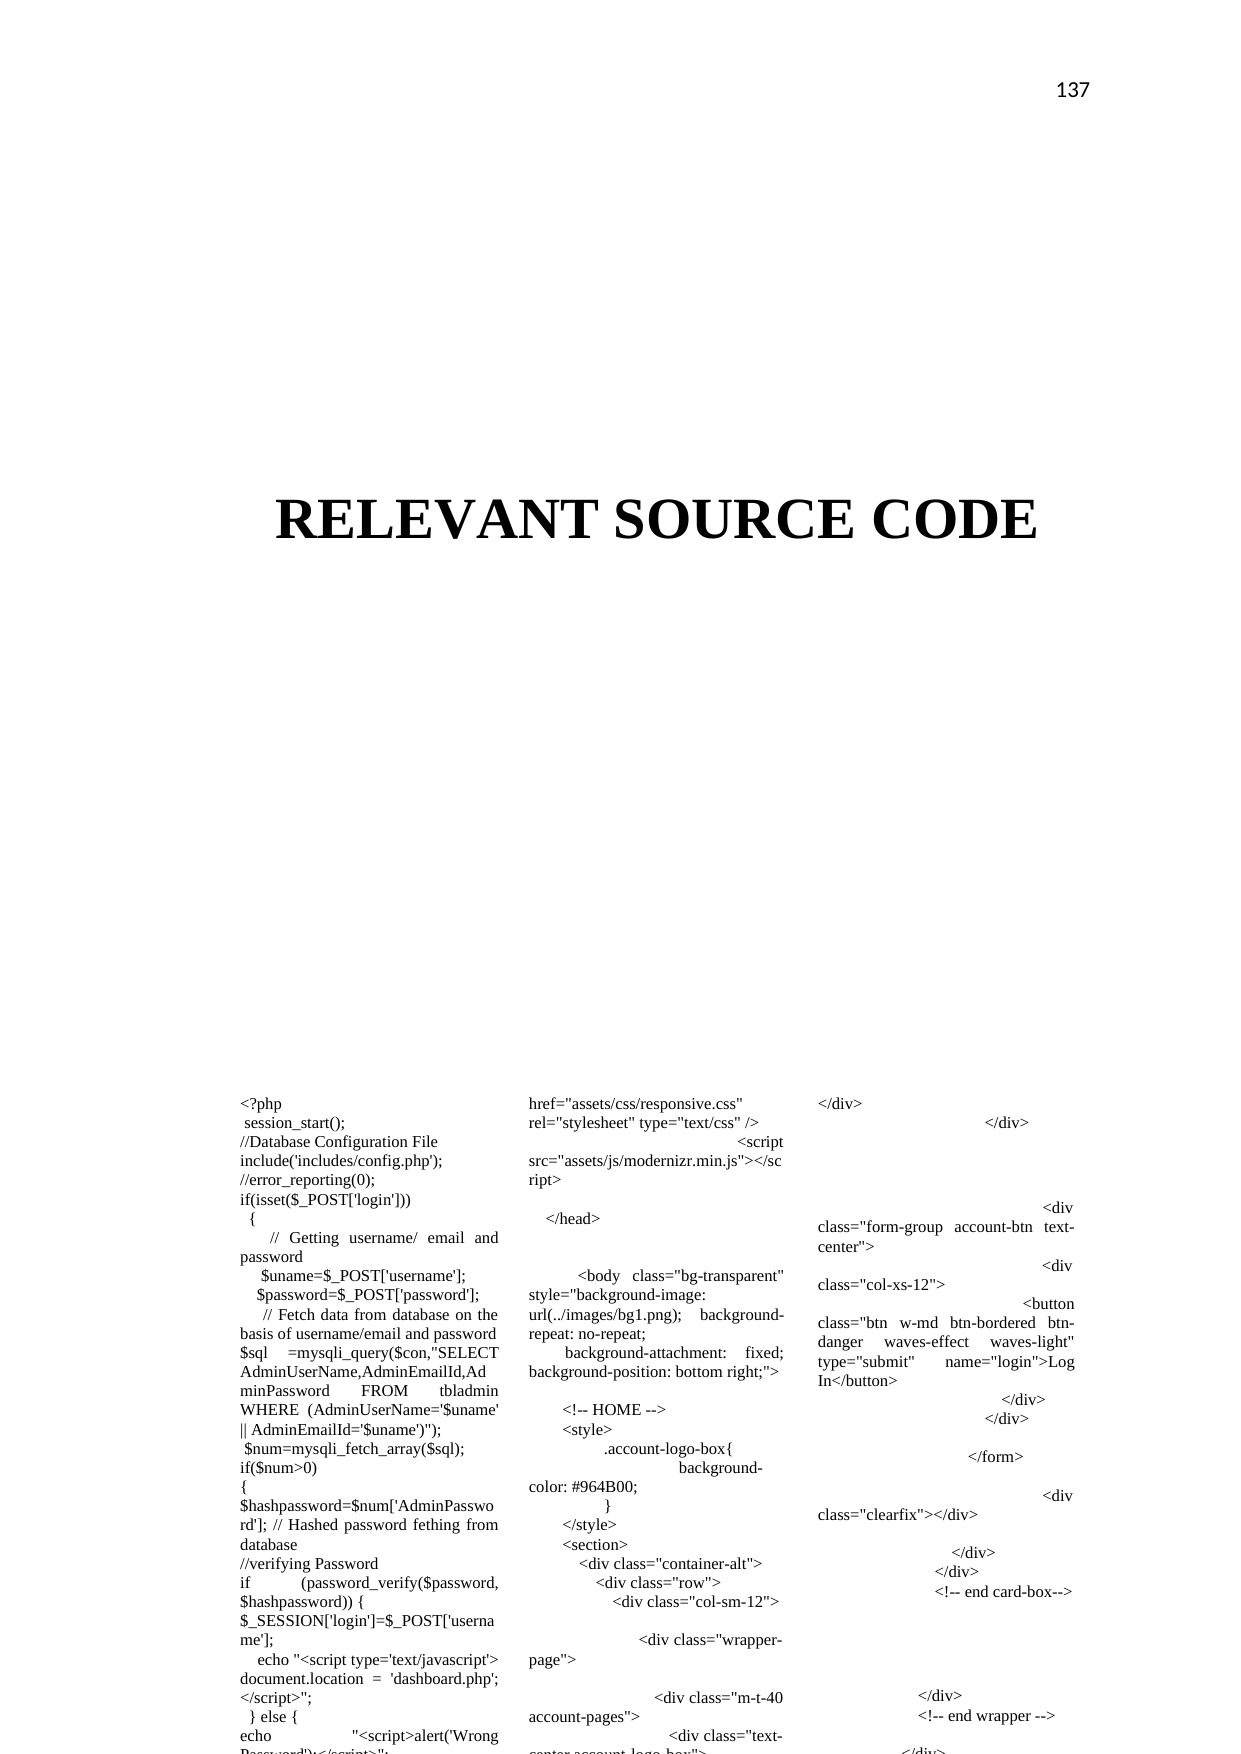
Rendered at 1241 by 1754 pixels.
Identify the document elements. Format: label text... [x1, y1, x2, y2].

text RELEVANT SOURCE CODE [225, 484, 1090, 551]
